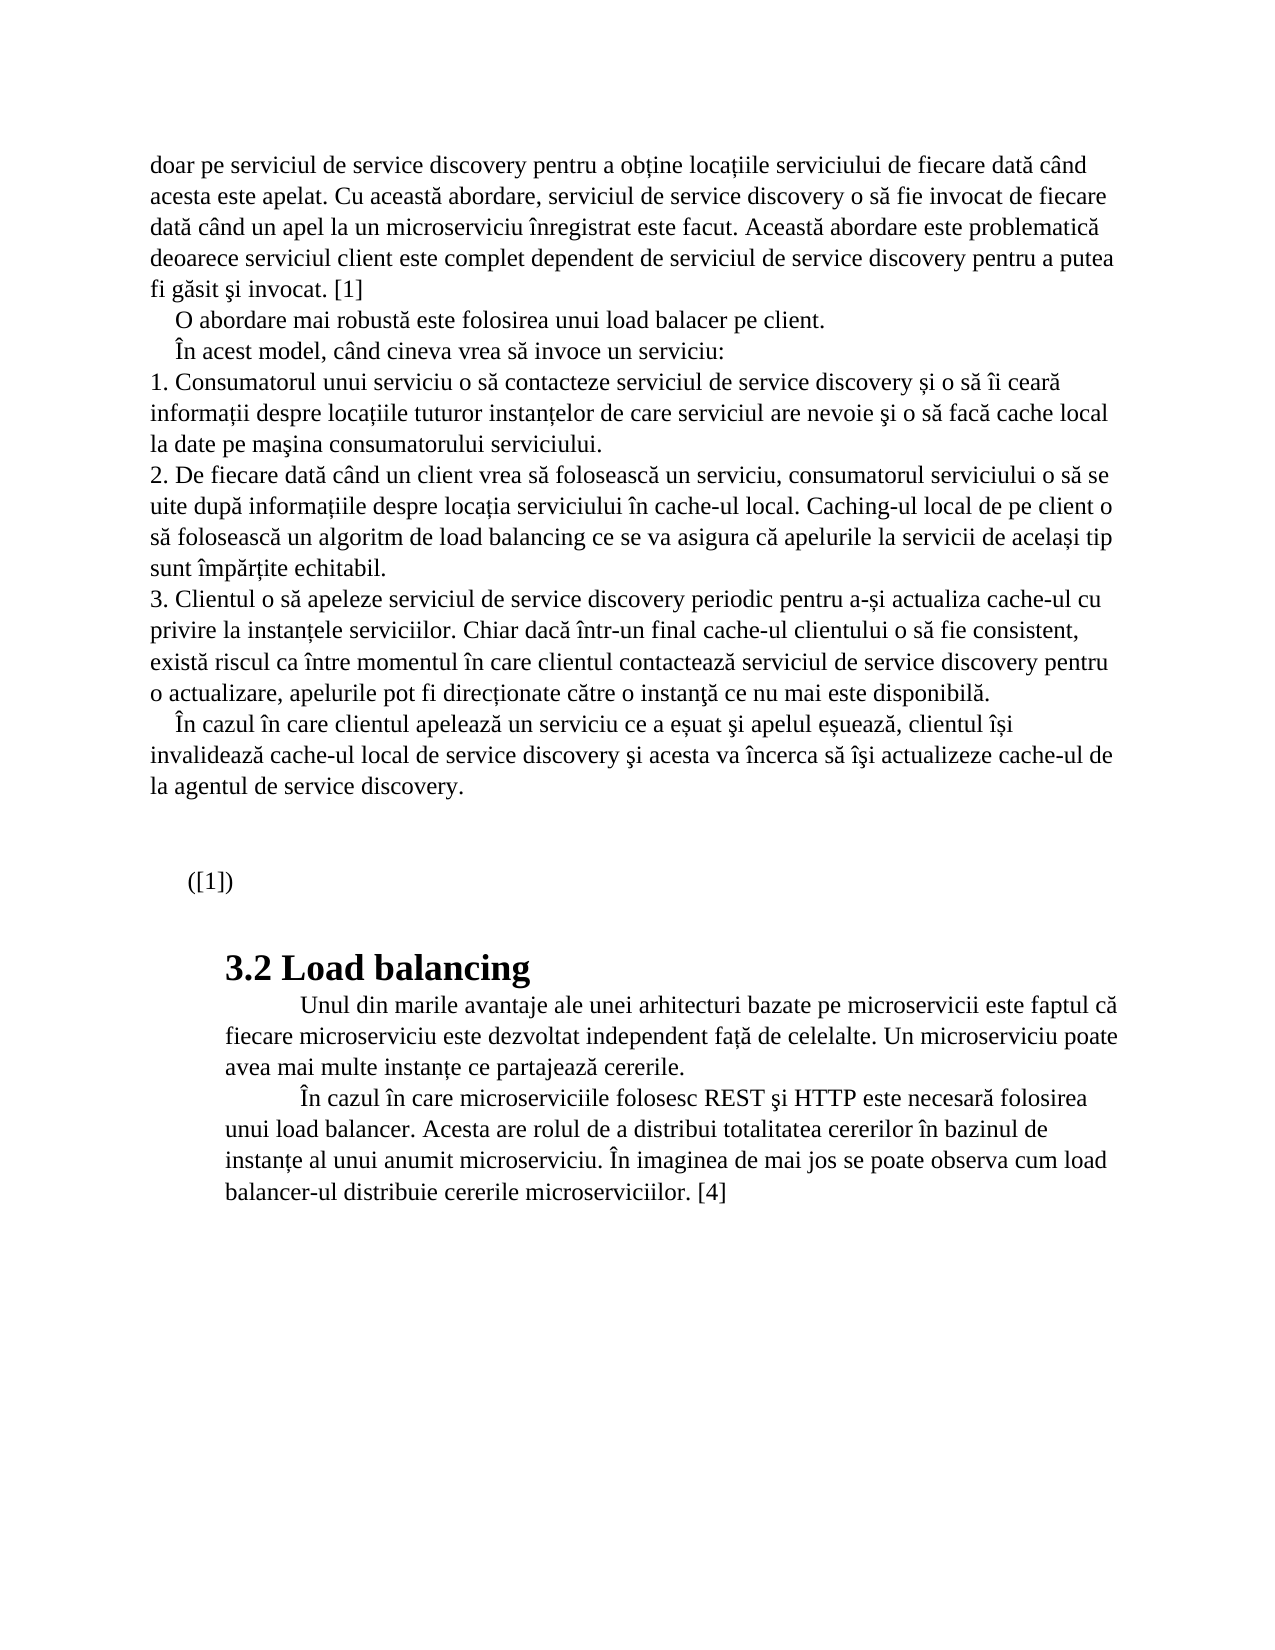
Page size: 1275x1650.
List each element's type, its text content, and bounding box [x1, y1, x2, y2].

list În cazul în care microserviciile folosesc REST şi HTTP este necesară folosirea unui load balancer. Acesta are rolul de a distribui totalitatea cererilor în bazinul de instanțe al unui anumit microserviciu. În imaginea de mai jos se poate observa cum load balancer-ul distribuie cererile microserviciilor. [4] [225, 1083, 1125, 1205]
list 3.2 Load balancing Unul din marile avantaje ale unei arhitecturi bazate pe microservicii este faptul că fiecare microserviciu este dezvoltat independent față de celelalte. Un microserviciu poate avea mai multe instanțe ce partajează cererile. [225, 945, 1125, 1081]
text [150, 150, 1125, 799]
text ([1]) [150, 866, 1125, 895]
